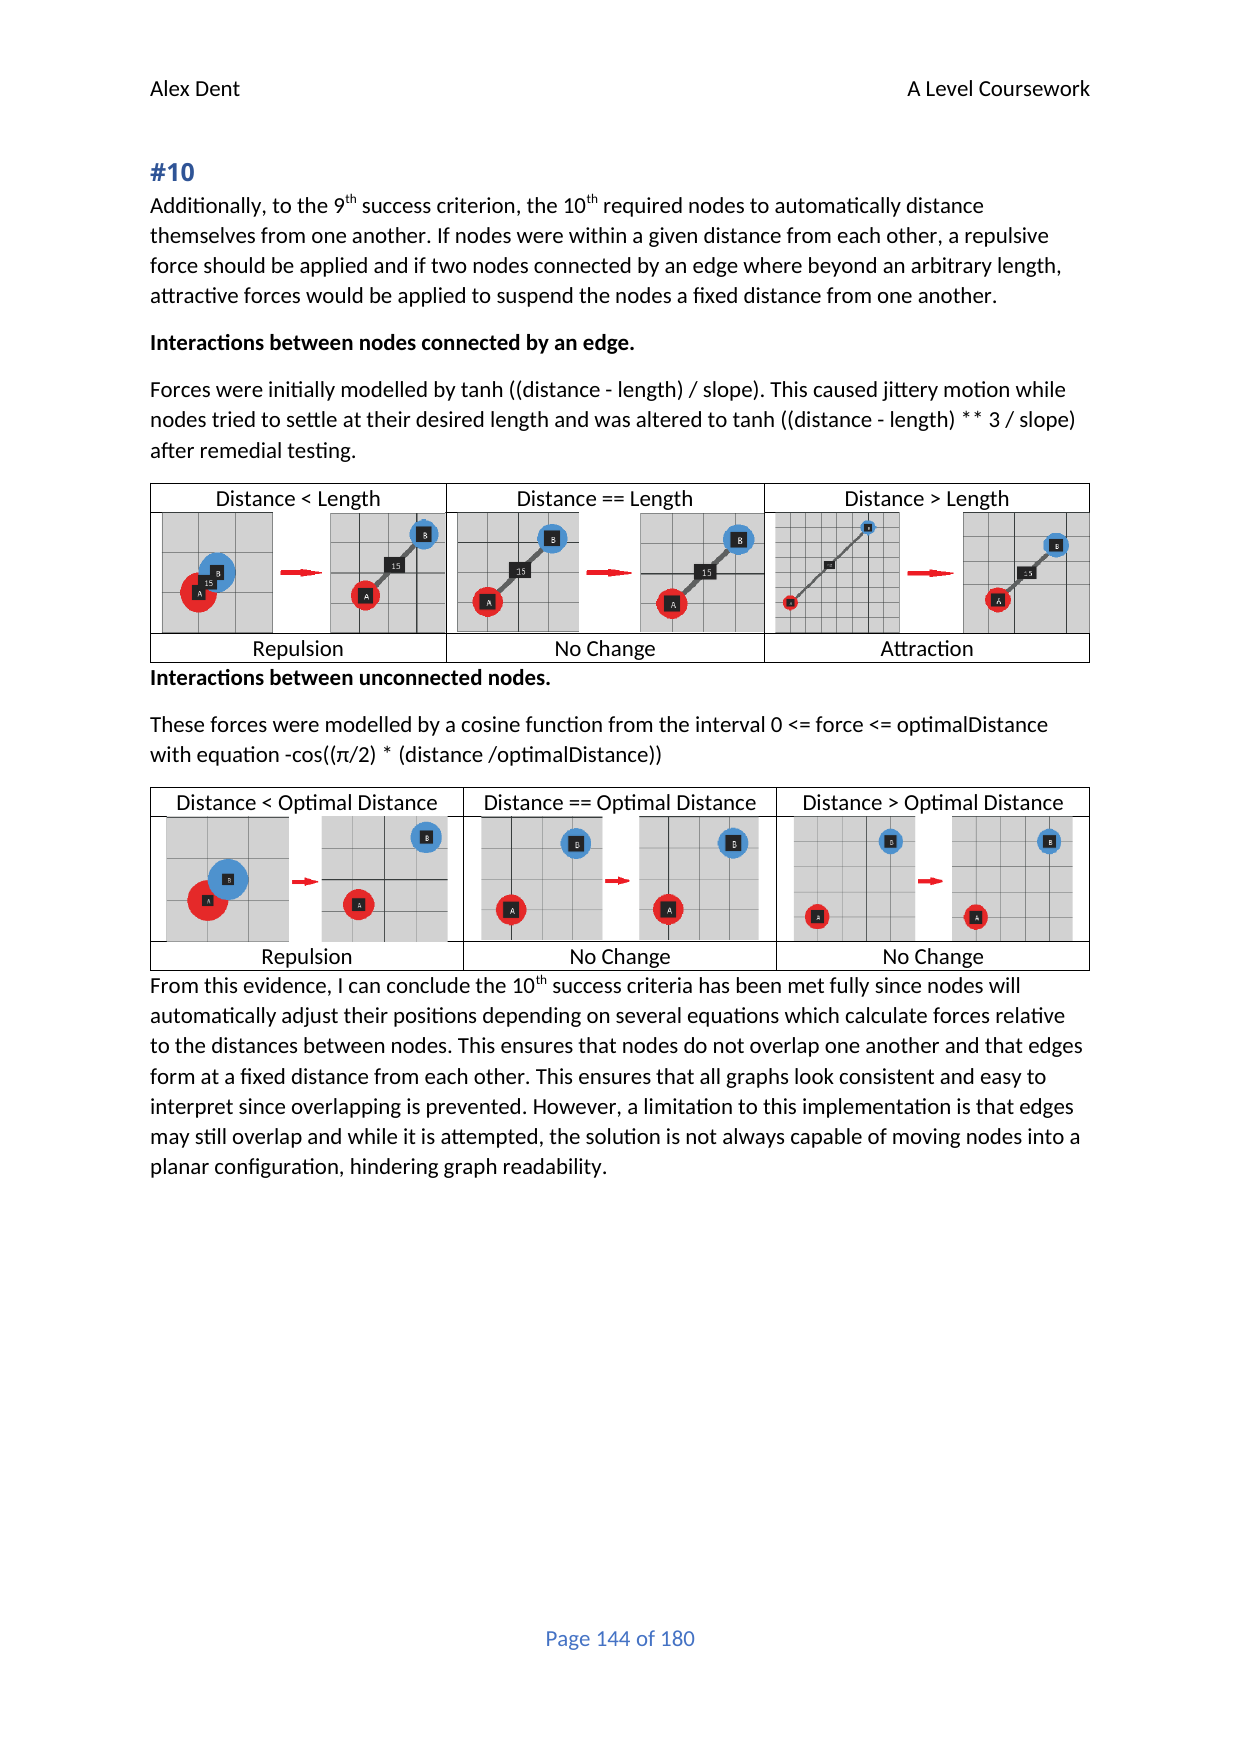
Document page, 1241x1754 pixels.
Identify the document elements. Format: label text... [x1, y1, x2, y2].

text These forces were modelled by a cosine function from the interval 0 <= force <= optimalDistance with equation -cos((π/2) * (distance /optimalDistance)) [150, 710, 1090, 768]
picture [166, 816, 448, 942]
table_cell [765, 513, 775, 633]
text Forces were initially modelled by tanh ((distance - length) / slope). This caused jittery motion while nodes tried to settle at their desired length and was altered to tanh ((distance - length) ** 3 / slope) after remedial testing. [150, 375, 1090, 464]
picture [775, 512, 1090, 633]
picture [161, 512, 446, 633]
picture [481, 816, 759, 940]
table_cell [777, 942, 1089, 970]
picture [457, 512, 765, 632]
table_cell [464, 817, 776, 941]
text Interactions between nodes connected by an edge. [150, 328, 1090, 356]
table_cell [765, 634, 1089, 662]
table_header Distance == Length [447, 484, 764, 512]
subtitle #10 [150, 154, 1090, 188]
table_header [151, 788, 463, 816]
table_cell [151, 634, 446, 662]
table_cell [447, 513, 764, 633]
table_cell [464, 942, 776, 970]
table_header Distance < Length [151, 484, 446, 512]
text Additionally, to the 9th success criterion, the 10th required nodes to automatically distance themselves from one another. If nodes were within a given distance from each other, a repulsive force should be applied and if two nodes connected by an edge where beyond an arbitrary length, attractive forces would be applied to suspend the nodes a fixed distance from one another. [150, 191, 1090, 309]
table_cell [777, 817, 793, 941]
text Interactions between unconnected nodes. [150, 663, 1090, 691]
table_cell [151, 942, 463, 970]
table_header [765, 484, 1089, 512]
picture [793, 816, 1073, 941]
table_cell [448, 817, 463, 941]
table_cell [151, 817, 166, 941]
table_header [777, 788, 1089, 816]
text From this evidence, I can conclude the 10th success criteria has been met fully since nodes will automatically adjust their positions depending on several equations which calculate forces relative to the distances between nodes. This ensures that nodes do not overlap one another and that edges form at a fixed distance from each other. This ensures that all graphs look consistent and easy to interpret since overlapping is prevented. However, a limitation to this implementation is that edges may still overlap and while it is attempted, the solution is not always capable of moving nodes into a planar configuration, hindering graph readability. [150, 971, 1090, 1181]
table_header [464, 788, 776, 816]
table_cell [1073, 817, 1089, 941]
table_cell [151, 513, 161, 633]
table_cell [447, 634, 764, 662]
